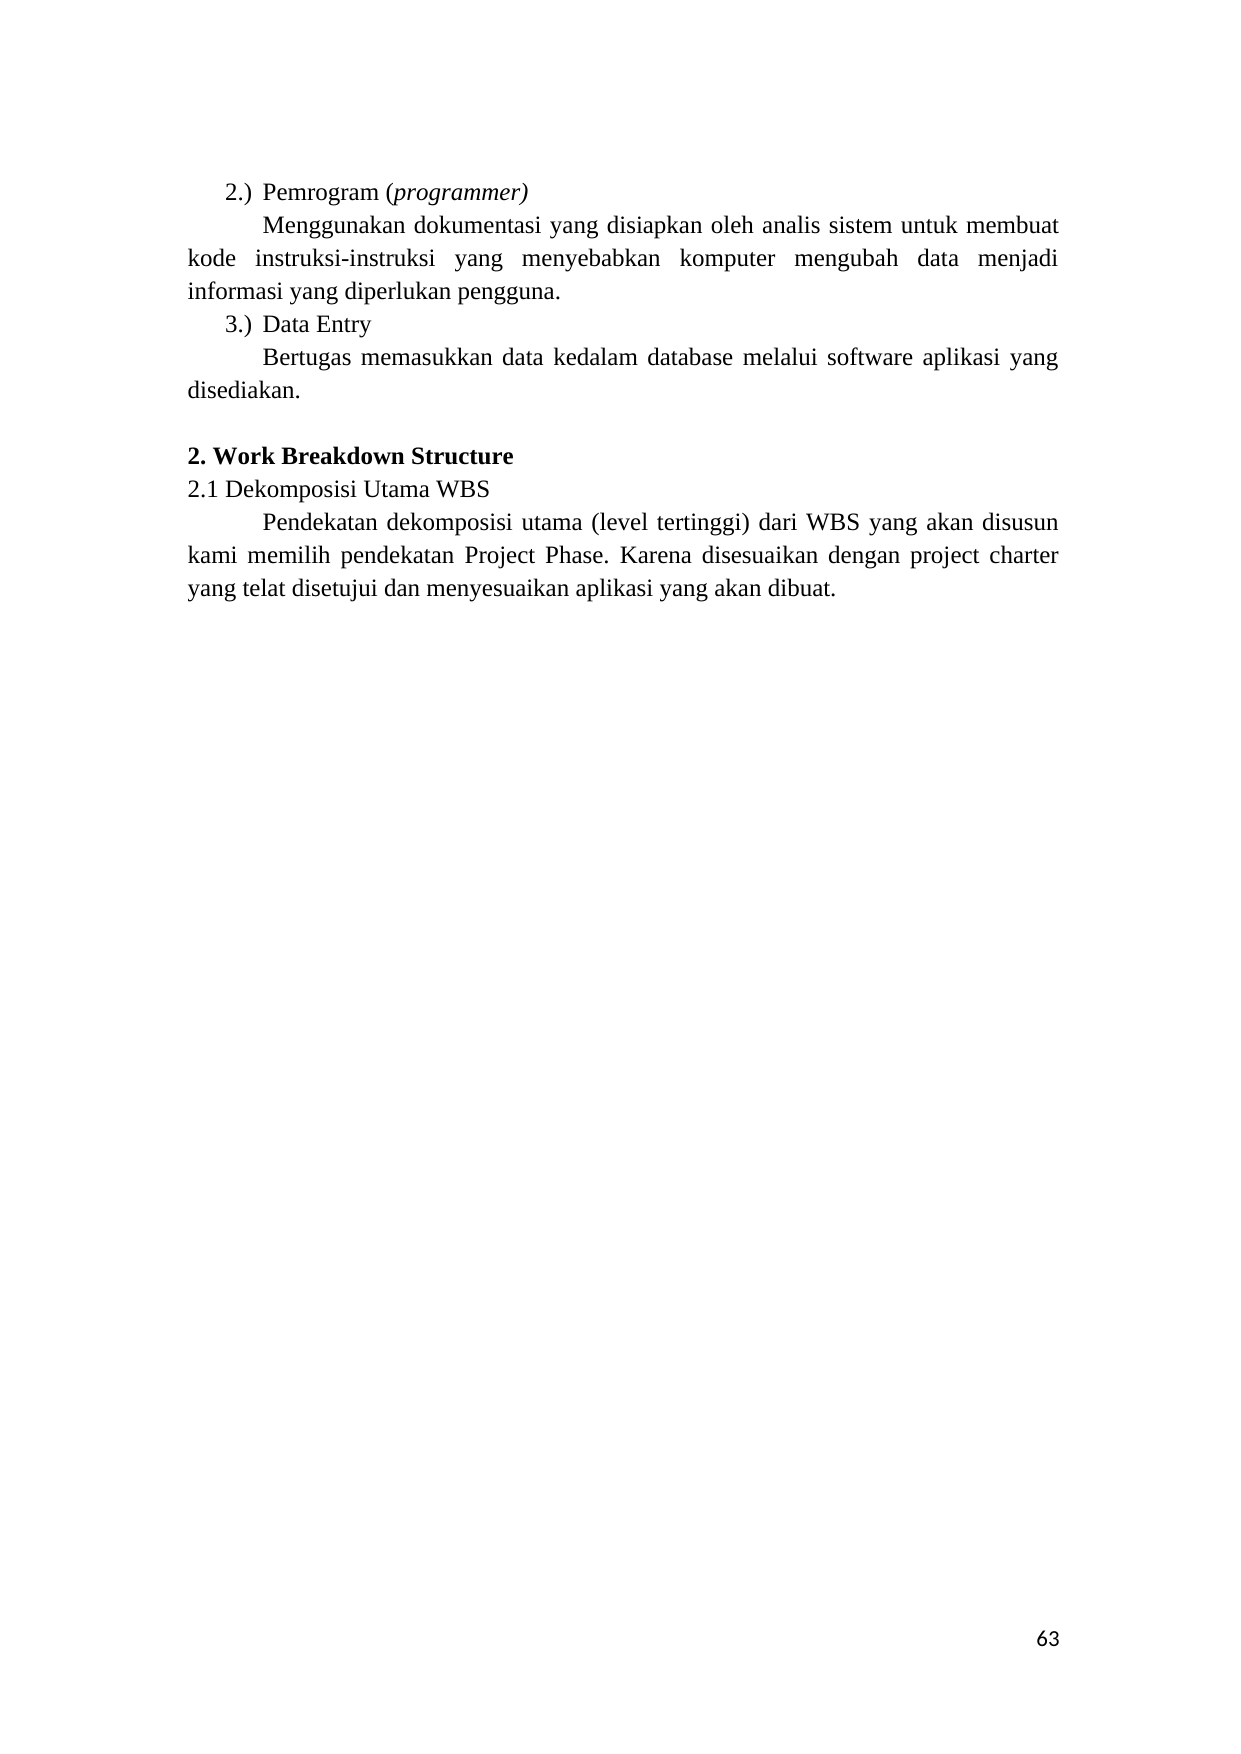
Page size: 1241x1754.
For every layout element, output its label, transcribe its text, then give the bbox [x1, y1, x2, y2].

text Pendekatan dekomposisi utama (level tertinggi) dari WBS yang akan disusun kami memilih pendekatan Project Phase. Karena disesuaikan dengan project charter yang telat disetujui dan menyesuaikan aplikasi yang akan dibuat. [187, 507, 1059, 602]
text Bertugas memasukkan data kedalam database melalui software aplikasi yang disediakan. [187, 342, 1059, 404]
list Pemrogram (programmer) [225, 177, 1059, 206]
list Data Entry [225, 309, 1059, 338]
text 2. Work Breakdown Structure [187, 441, 1059, 470]
text Menggunakan dokumentasi yang disiapkan oleh analis sistem untuk membuat kode instruksi-instruksi yang menyebabkan komputer mengubah data menjadi informasi yang diperlukan pengguna. [187, 210, 1059, 305]
text 2.1 Dekomposisi Utama WBS [187, 474, 1059, 503]
